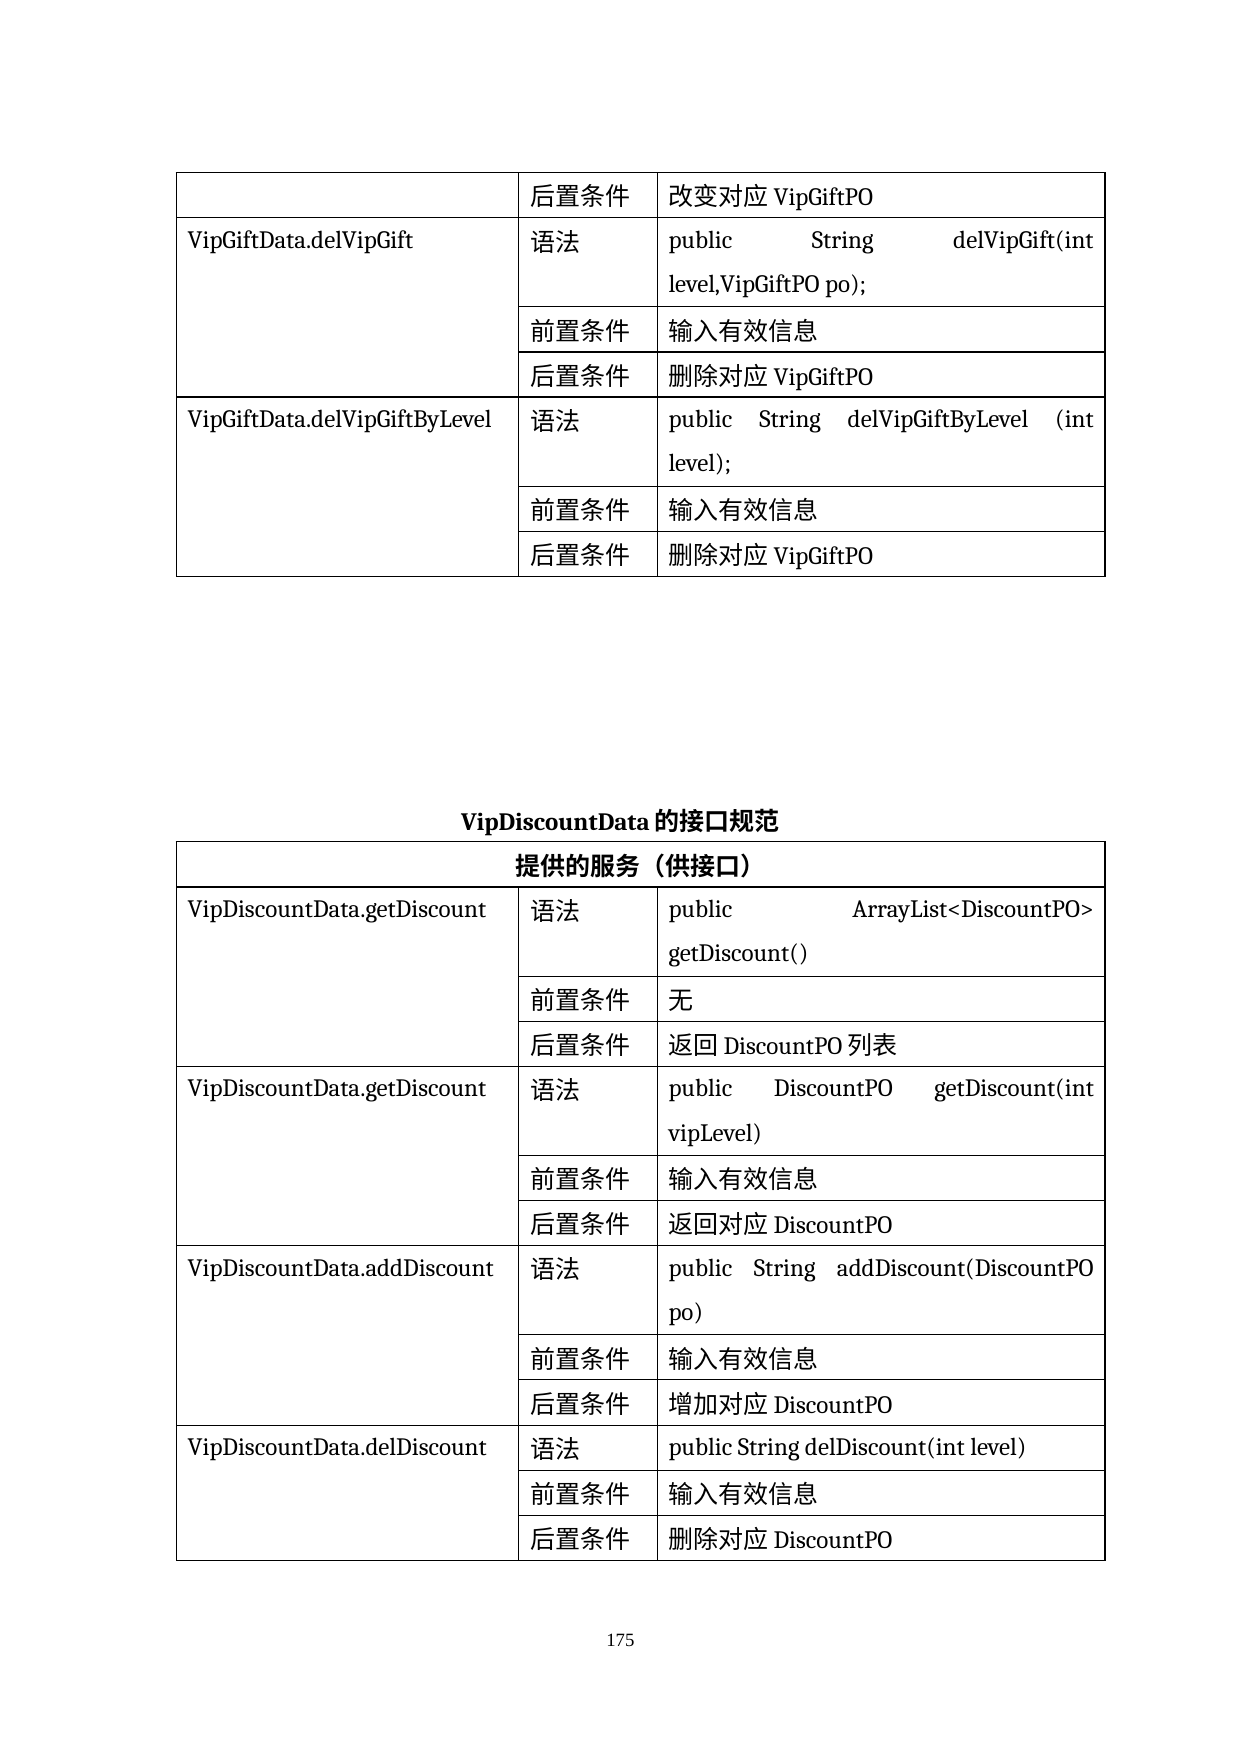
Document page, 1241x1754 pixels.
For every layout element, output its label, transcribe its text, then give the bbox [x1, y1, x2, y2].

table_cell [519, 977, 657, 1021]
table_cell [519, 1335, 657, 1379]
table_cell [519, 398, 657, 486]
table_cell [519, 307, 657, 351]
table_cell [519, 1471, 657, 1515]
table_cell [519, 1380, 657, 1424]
text VipDiscountData的接口规范 [187, 797, 1053, 841]
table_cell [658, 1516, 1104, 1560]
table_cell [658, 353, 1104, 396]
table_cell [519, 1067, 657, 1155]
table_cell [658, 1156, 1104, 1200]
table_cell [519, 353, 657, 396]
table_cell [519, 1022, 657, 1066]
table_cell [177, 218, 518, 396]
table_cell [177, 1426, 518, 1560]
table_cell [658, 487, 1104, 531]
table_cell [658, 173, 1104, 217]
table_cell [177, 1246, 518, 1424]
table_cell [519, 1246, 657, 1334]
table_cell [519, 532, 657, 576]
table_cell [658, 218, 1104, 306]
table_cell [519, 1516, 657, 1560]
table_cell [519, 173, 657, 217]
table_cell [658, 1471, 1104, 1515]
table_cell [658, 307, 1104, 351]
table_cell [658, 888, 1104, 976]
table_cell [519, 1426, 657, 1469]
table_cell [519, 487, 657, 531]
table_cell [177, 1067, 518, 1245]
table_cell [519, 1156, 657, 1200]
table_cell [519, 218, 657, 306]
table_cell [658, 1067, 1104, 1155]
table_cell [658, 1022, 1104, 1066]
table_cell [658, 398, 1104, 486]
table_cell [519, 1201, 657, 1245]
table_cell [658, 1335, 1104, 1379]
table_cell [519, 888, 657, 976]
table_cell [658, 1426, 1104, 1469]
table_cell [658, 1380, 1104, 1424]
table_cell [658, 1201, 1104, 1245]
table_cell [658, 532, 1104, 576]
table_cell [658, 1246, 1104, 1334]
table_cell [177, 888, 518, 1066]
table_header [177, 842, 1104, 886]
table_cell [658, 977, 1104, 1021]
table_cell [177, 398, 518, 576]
